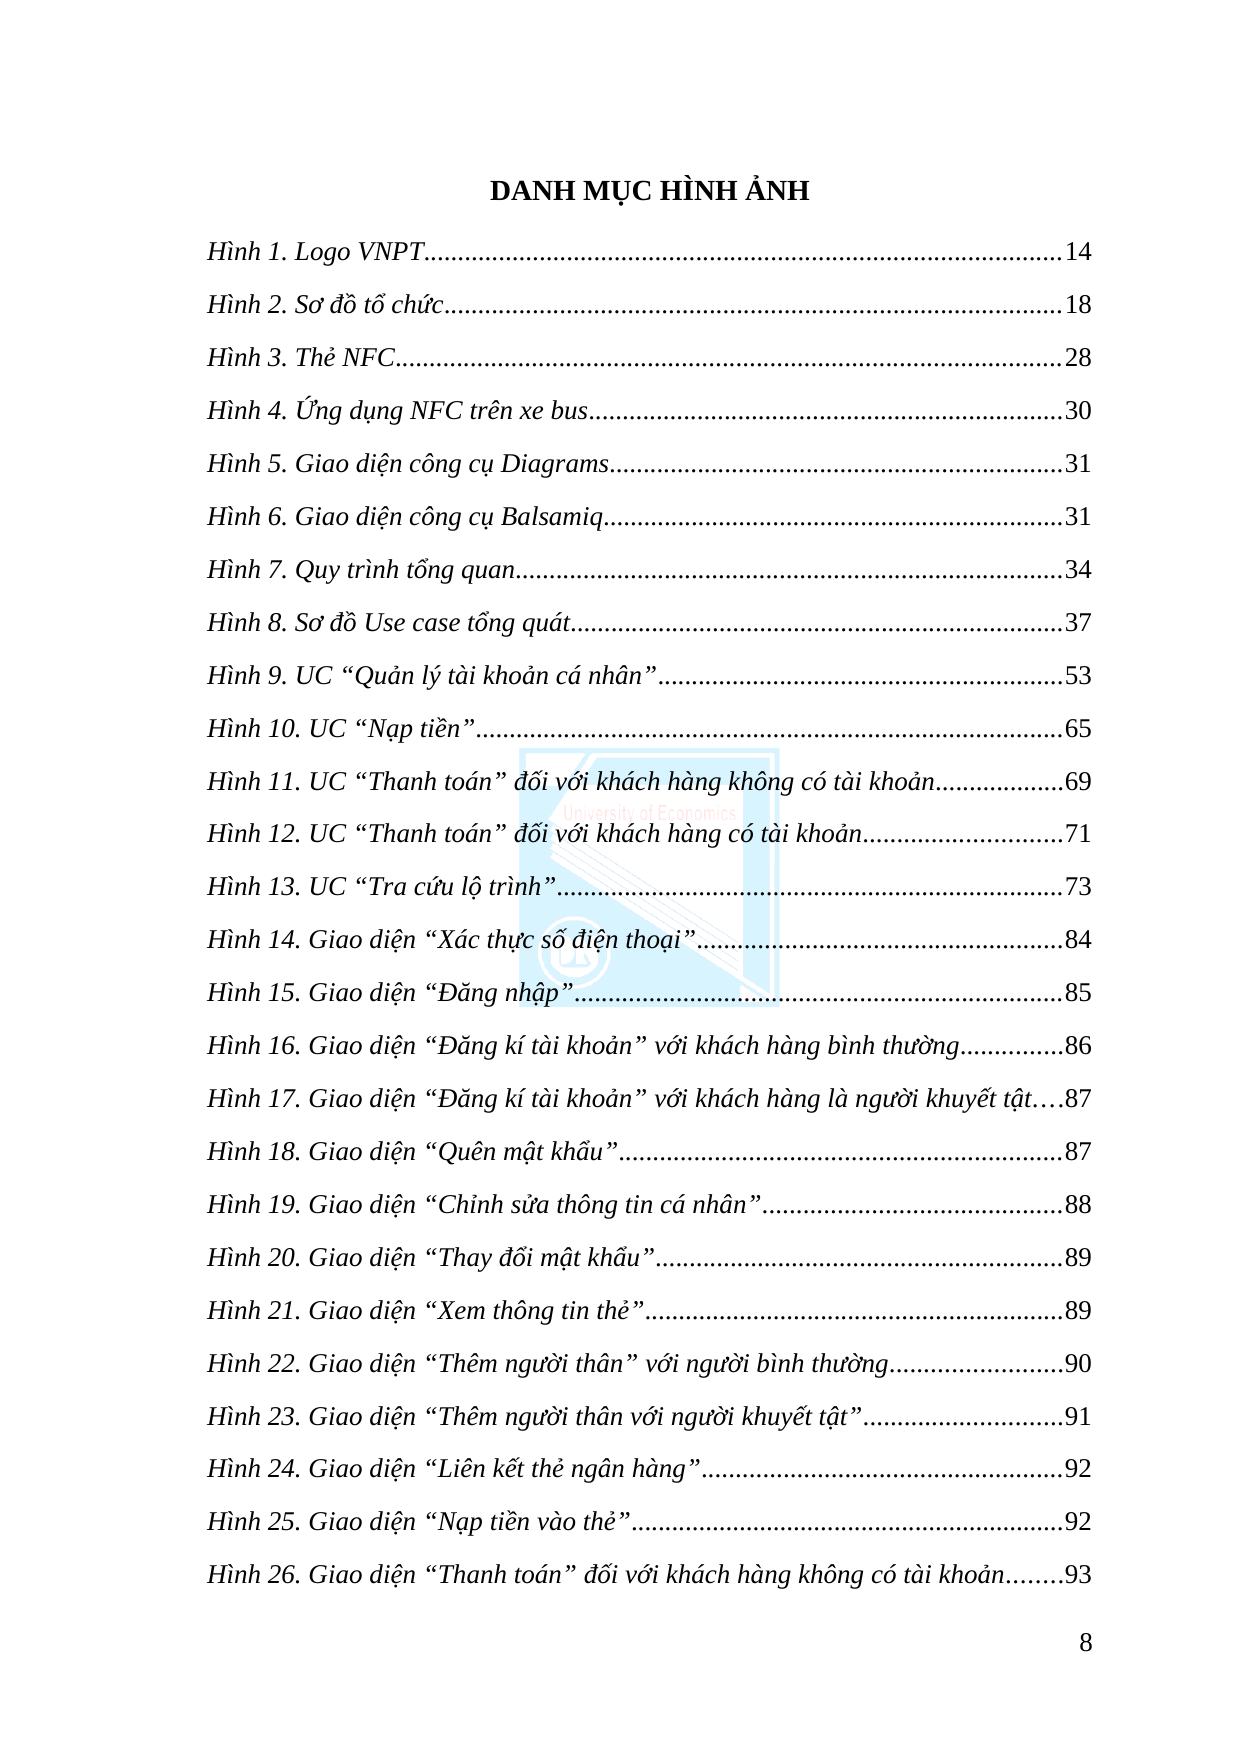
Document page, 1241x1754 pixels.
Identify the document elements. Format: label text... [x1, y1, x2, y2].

text Hình 22. Giao diện “Thêm người thân” với người bình thường 90 [207, 1347, 1092, 1378]
text Hình 3. Thẻ NFC 28 [207, 341, 1092, 372]
text Hình 13. UC “Tra cứu lộ trình” 73 [207, 871, 1092, 902]
text Hình 14. Giao diện “Xác thực số điện thoại” 84 [207, 923, 1092, 954]
text Hình 23. Giao diện “Thêm người thân với người khuyết tật” 91 [207, 1400, 1092, 1431]
text Hình 26. Giao diện “Thanh toán” đối với khách hàng không có tài khoản 93 [207, 1558, 1092, 1589]
text Hình 24. Giao diện “Liên kết thẻ ngân hàng” 92 [207, 1453, 1092, 1484]
text Hình 17. Giao diện “Đăng kí tài khoản” với khách hàng là người khuyết tật 87 [207, 1082, 1092, 1113]
text Hình 7. Quy trình tổng quan 34 [207, 553, 1092, 584]
text Hình 16. Giao diện “Đăng kí tài khoản” với khách hàng bình thường 86 [207, 1029, 1092, 1060]
text Hình 25. Giao diện “Nạp tiền vào thẻ” 92 [207, 1506, 1092, 1537]
subtitle DANH MỤC HÌNH ẢNH [207, 173, 1092, 206]
text Hình 5. Giao diện công cụ Diagrams 31 [207, 447, 1092, 478]
text Hình 19. Giao diện “Chỉnh sửa thông tin cá nhân” 88 [207, 1188, 1092, 1219]
text Hình 15. Giao diện “Đăng nhập” 85 [207, 976, 1092, 1007]
text Hình 10. UC “Nạp tiền” 65 [207, 712, 1092, 743]
text Hình 8. Sơ đồ Use case tổng quát 37 [207, 606, 1092, 637]
text Hình 6. Giao diện công cụ Balsamiq 31 [207, 500, 1092, 531]
text Hình 2. Sơ đồ tổ chức 18 [207, 288, 1092, 319]
text Hình 1. Logo VNPT 14 [207, 236, 1092, 267]
text Hình 20. Giao diện “Thay đổi mật khẩu” 89 [207, 1241, 1092, 1272]
text Hình 9. UC “Quản lý tài khoản cá nhân” 53 [207, 659, 1092, 690]
text Hình 4. Ứng dụng NFC trên xe bus 30 [207, 394, 1092, 425]
text Hình 18. Giao diện “Quên mật khẩu” 87 [207, 1135, 1092, 1166]
text Hình 21. Giao diện “Xem thông tin thẻ” 89 [207, 1294, 1092, 1325]
text Hình 11. UC “Thanh toán” đối với khách hàng không có tài khoản 69 [207, 765, 1092, 796]
text Hình 12. UC “Thanh toán” đối với khách hàng có tài khoản 71 [207, 818, 1092, 849]
